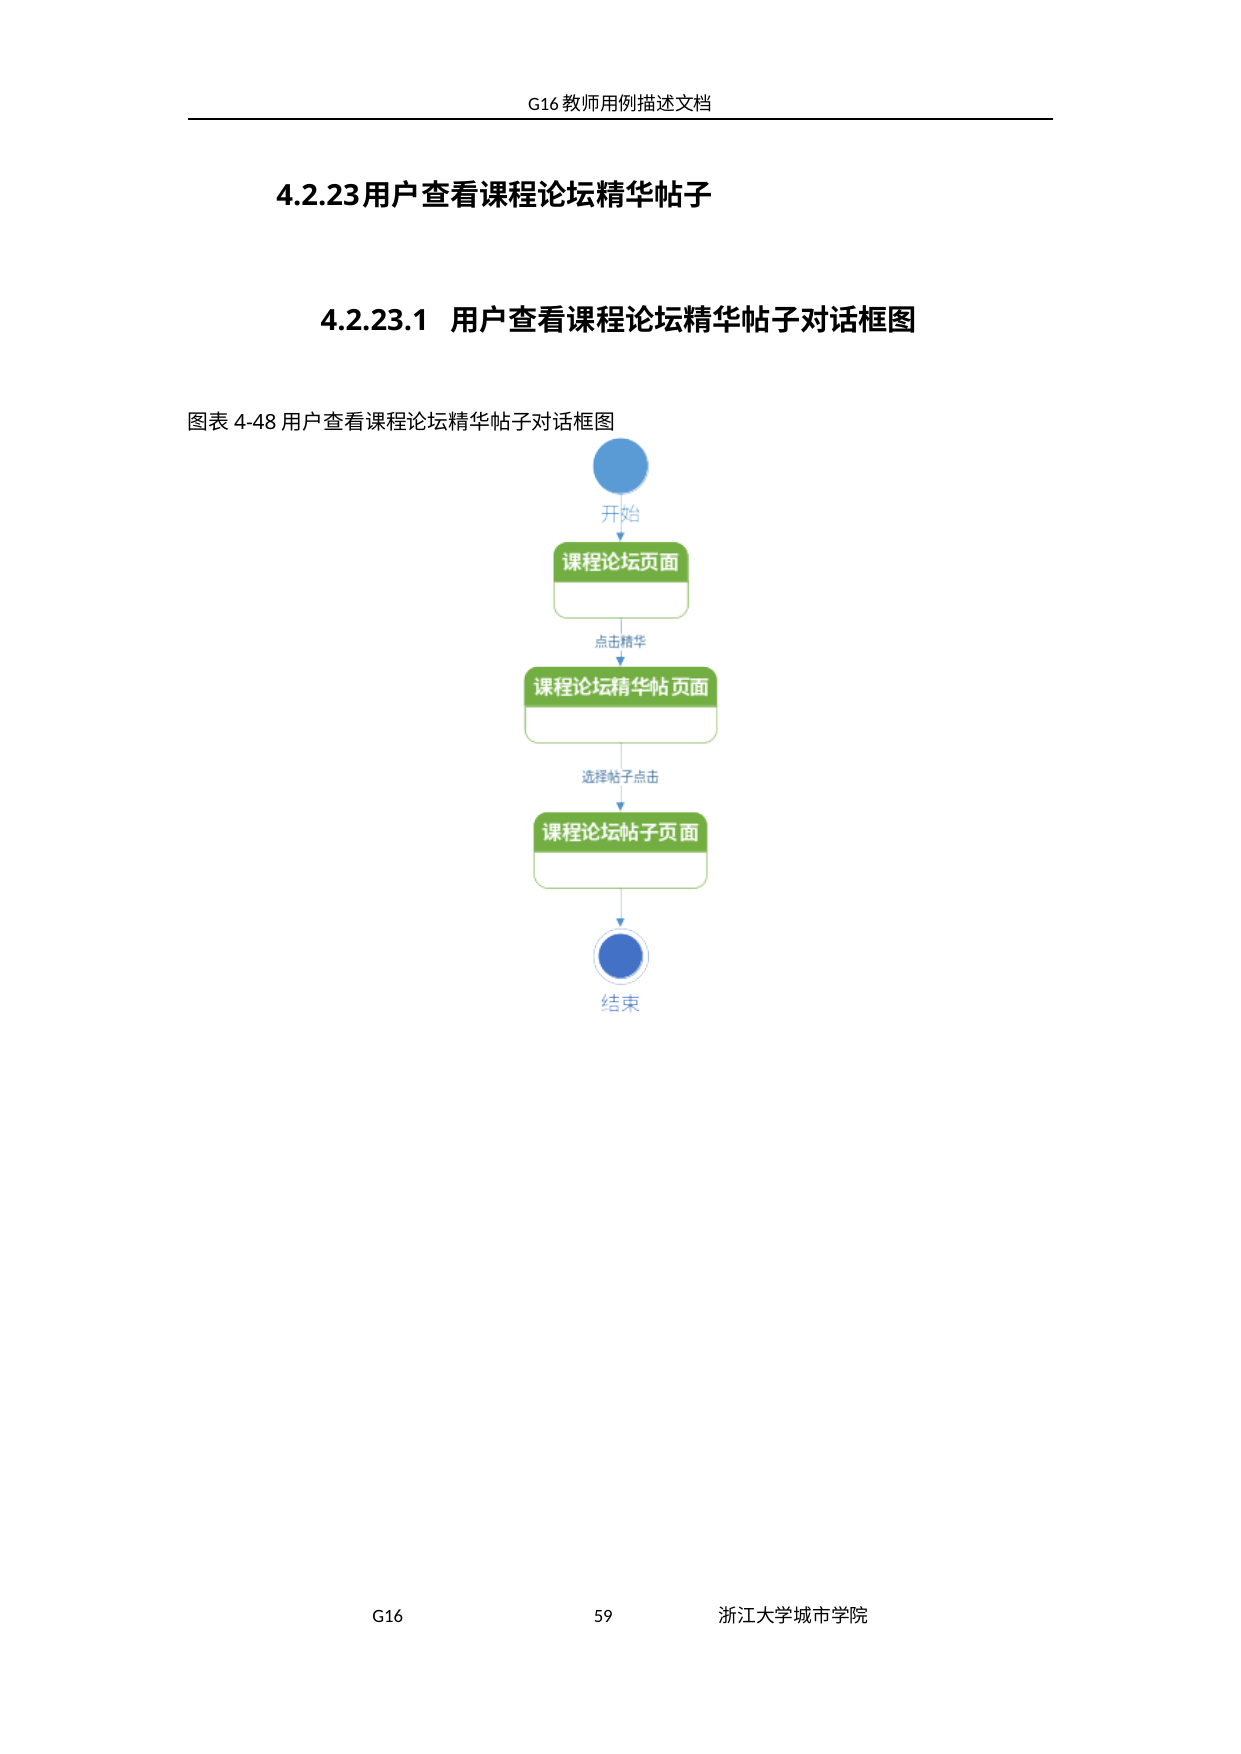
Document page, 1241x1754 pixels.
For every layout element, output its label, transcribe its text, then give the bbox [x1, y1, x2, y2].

subtitle 用户查看课程论坛精华帖子对话框图 [320, 285, 1053, 350]
subtitle 用户查看课程论坛精华帖子 [276, 160, 1053, 225]
